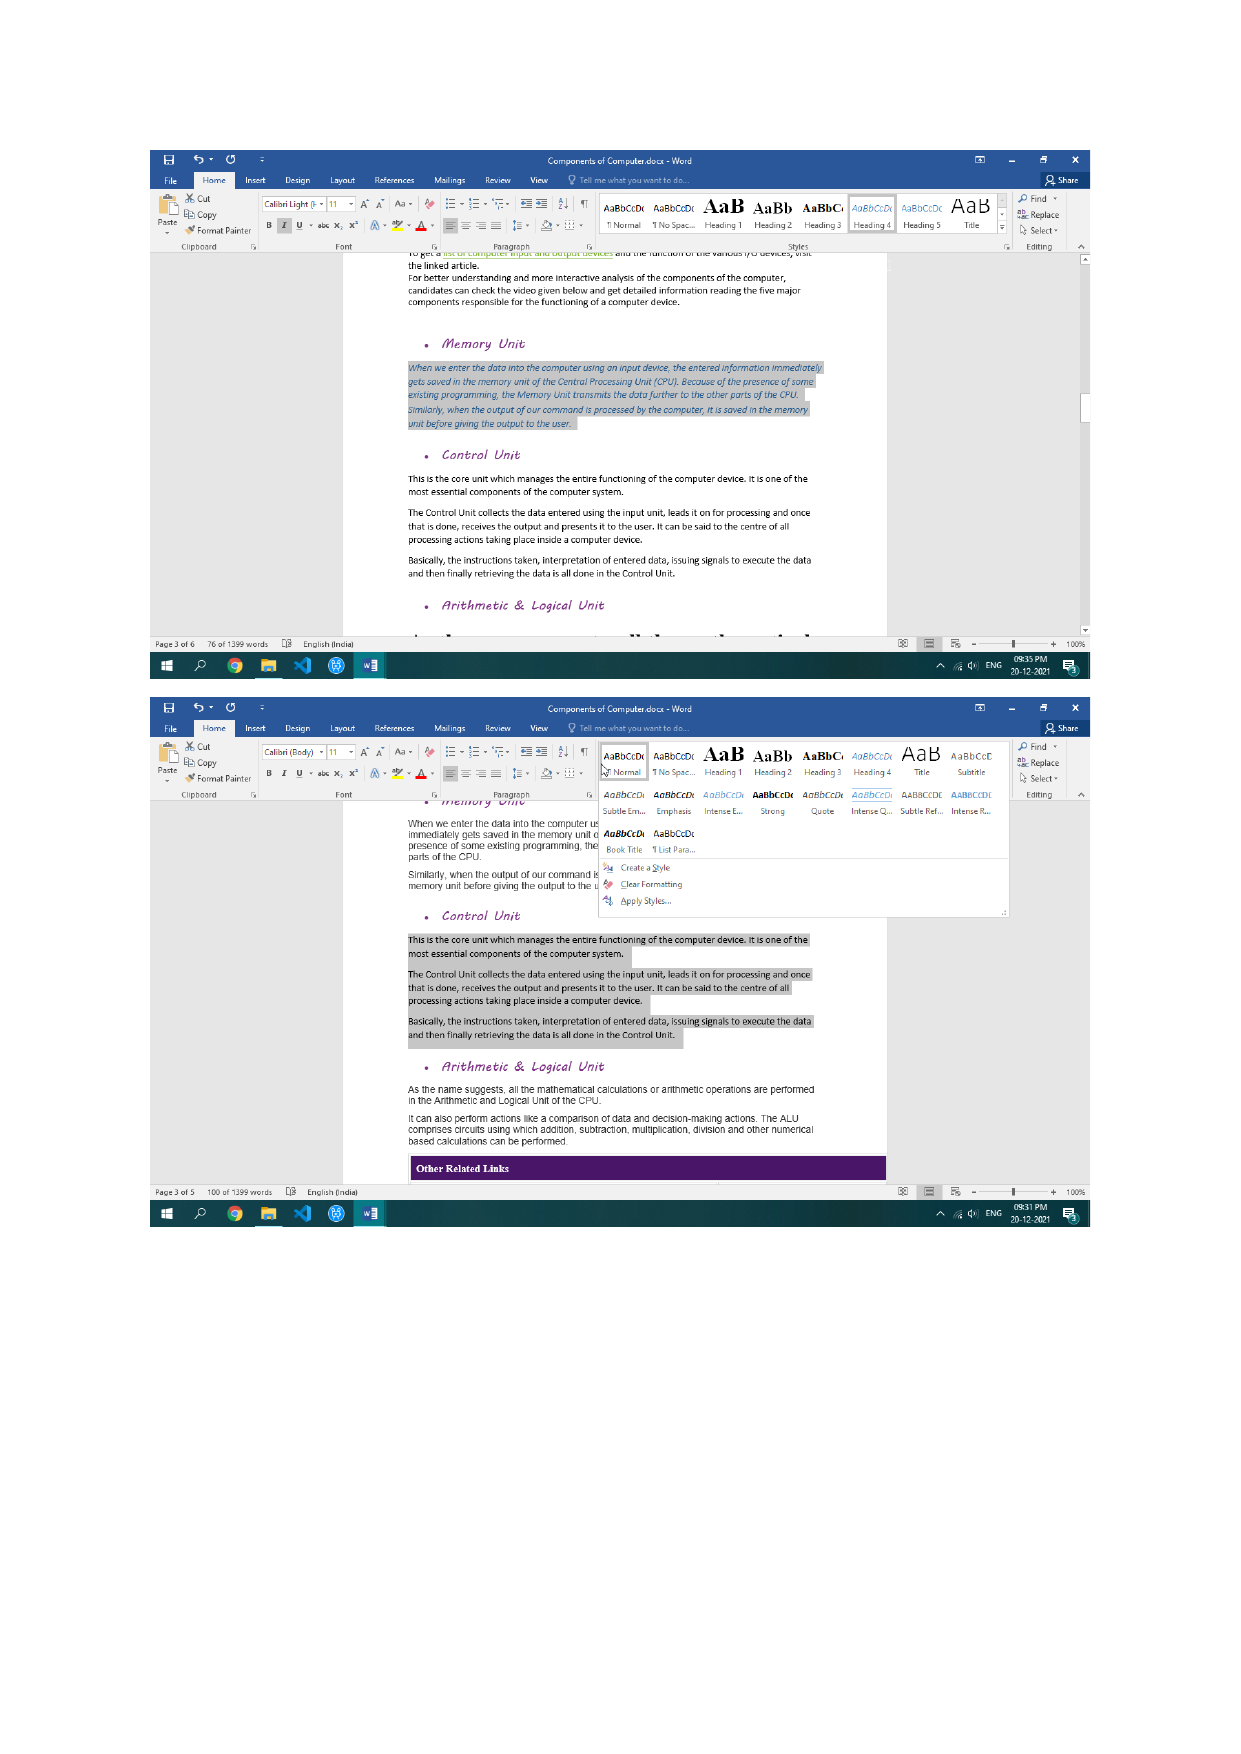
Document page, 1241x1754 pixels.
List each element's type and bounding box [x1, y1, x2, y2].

picture [150, 150, 1091, 679]
picture [150, 697, 1091, 1227]
